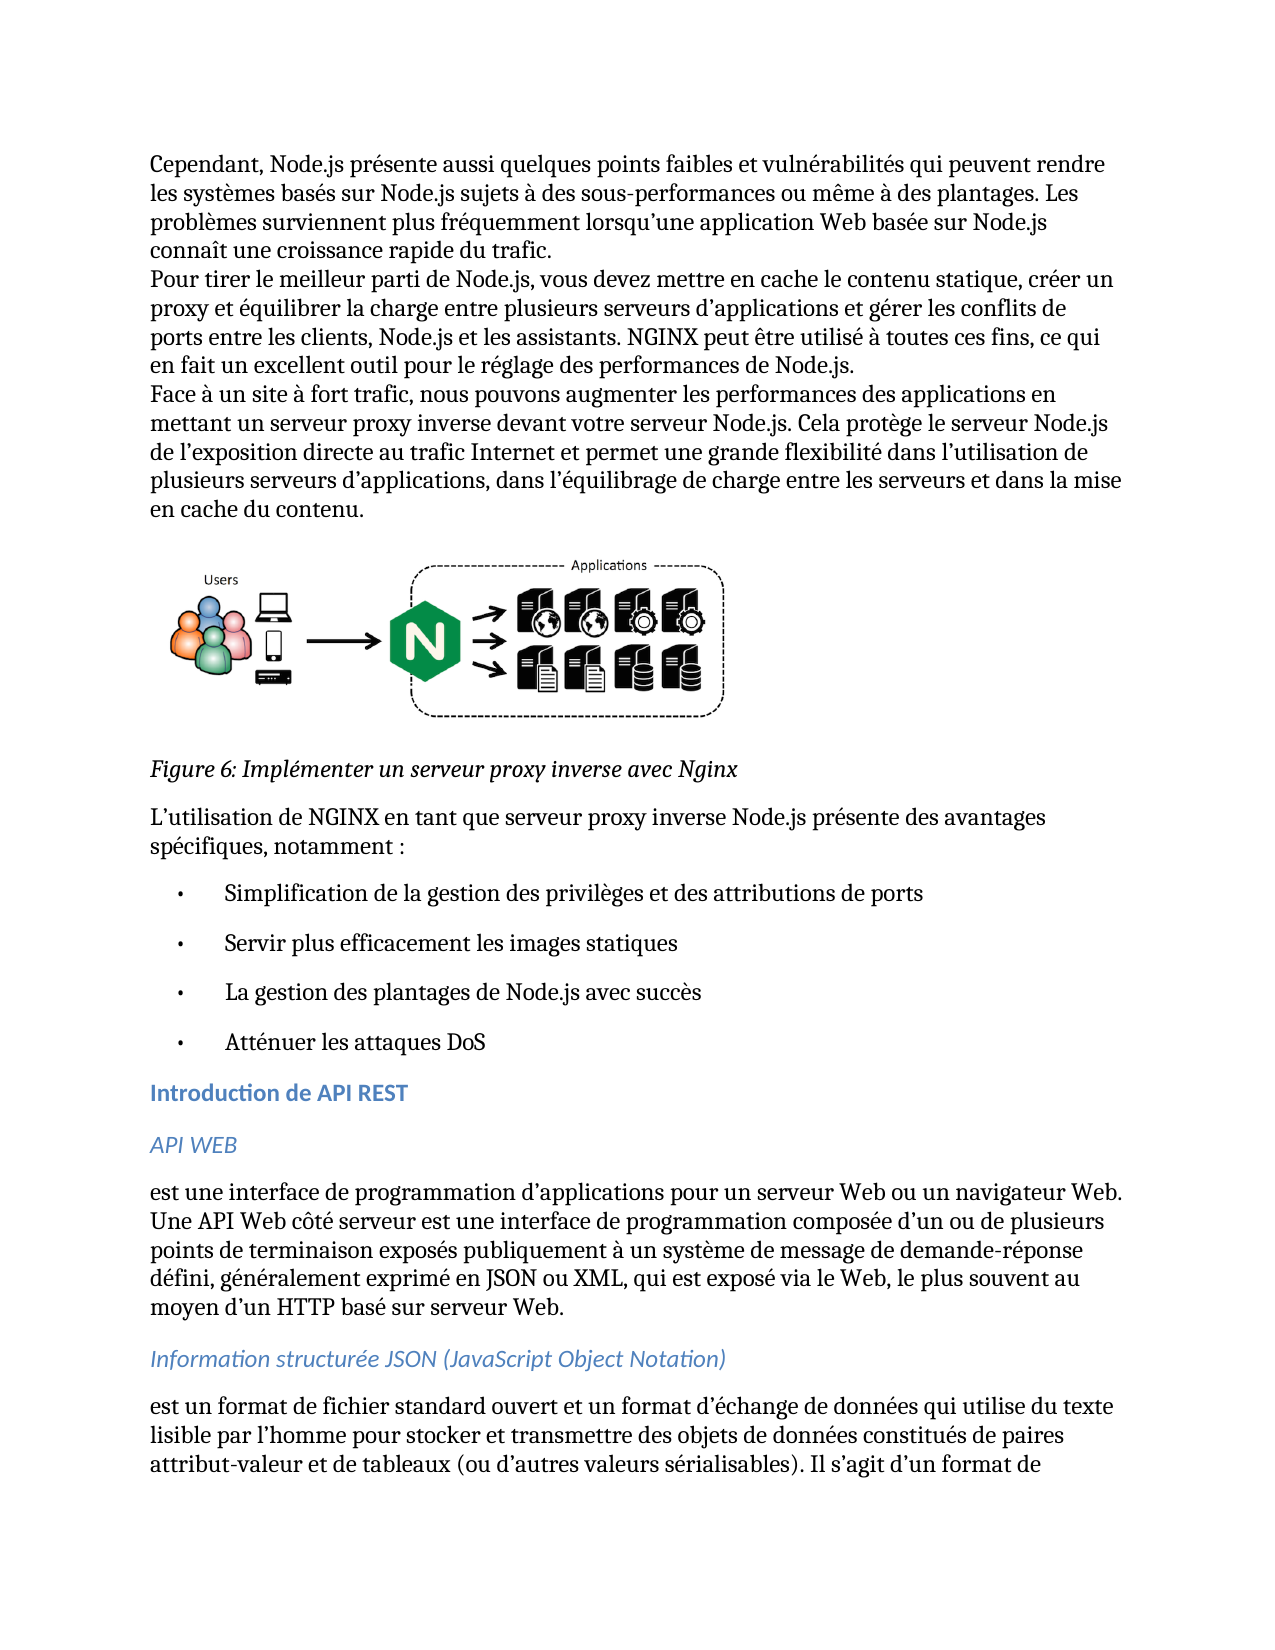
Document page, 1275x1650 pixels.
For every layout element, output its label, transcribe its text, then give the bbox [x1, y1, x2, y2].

subtitle Information structurée JSON (JavaScript Object Notation) [150, 1343, 1125, 1373]
subtitle Introduction de API REST [150, 1077, 1125, 1108]
picture [150, 542, 741, 735]
subtitle API WEB [150, 1129, 1125, 1159]
list La gestion des plantages de Node.js avec succès [175, 978, 1125, 1007]
text L’utilisation de NGINX en tant que serveur proxy inverse Node.js présente des avantages spécifiques, notamment : [150, 803, 1125, 860]
list Servir plus efficacement les images statiques [175, 929, 1125, 957]
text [150, 1392, 1125, 1478]
list Simplification de la gestion des privilèges et des attributions de ports [175, 879, 1125, 908]
text est une interface de programmation d’applications pour un serveur Web ou un navigateur Web. Une API Web côté serveur est une interface de programmation composée d’un ou de plusieurs points de terminaison exposés publiquement à un système de message de demande-réponse défini, généralement exprimé en JSON ou XML, qui est exposé via le Web, le plus souvent au moyen d’un HTTP basé sur serveur Web. [150, 1178, 1125, 1322]
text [150, 150, 1125, 524]
list Atténuer les attaques DoS [175, 1028, 1125, 1057]
